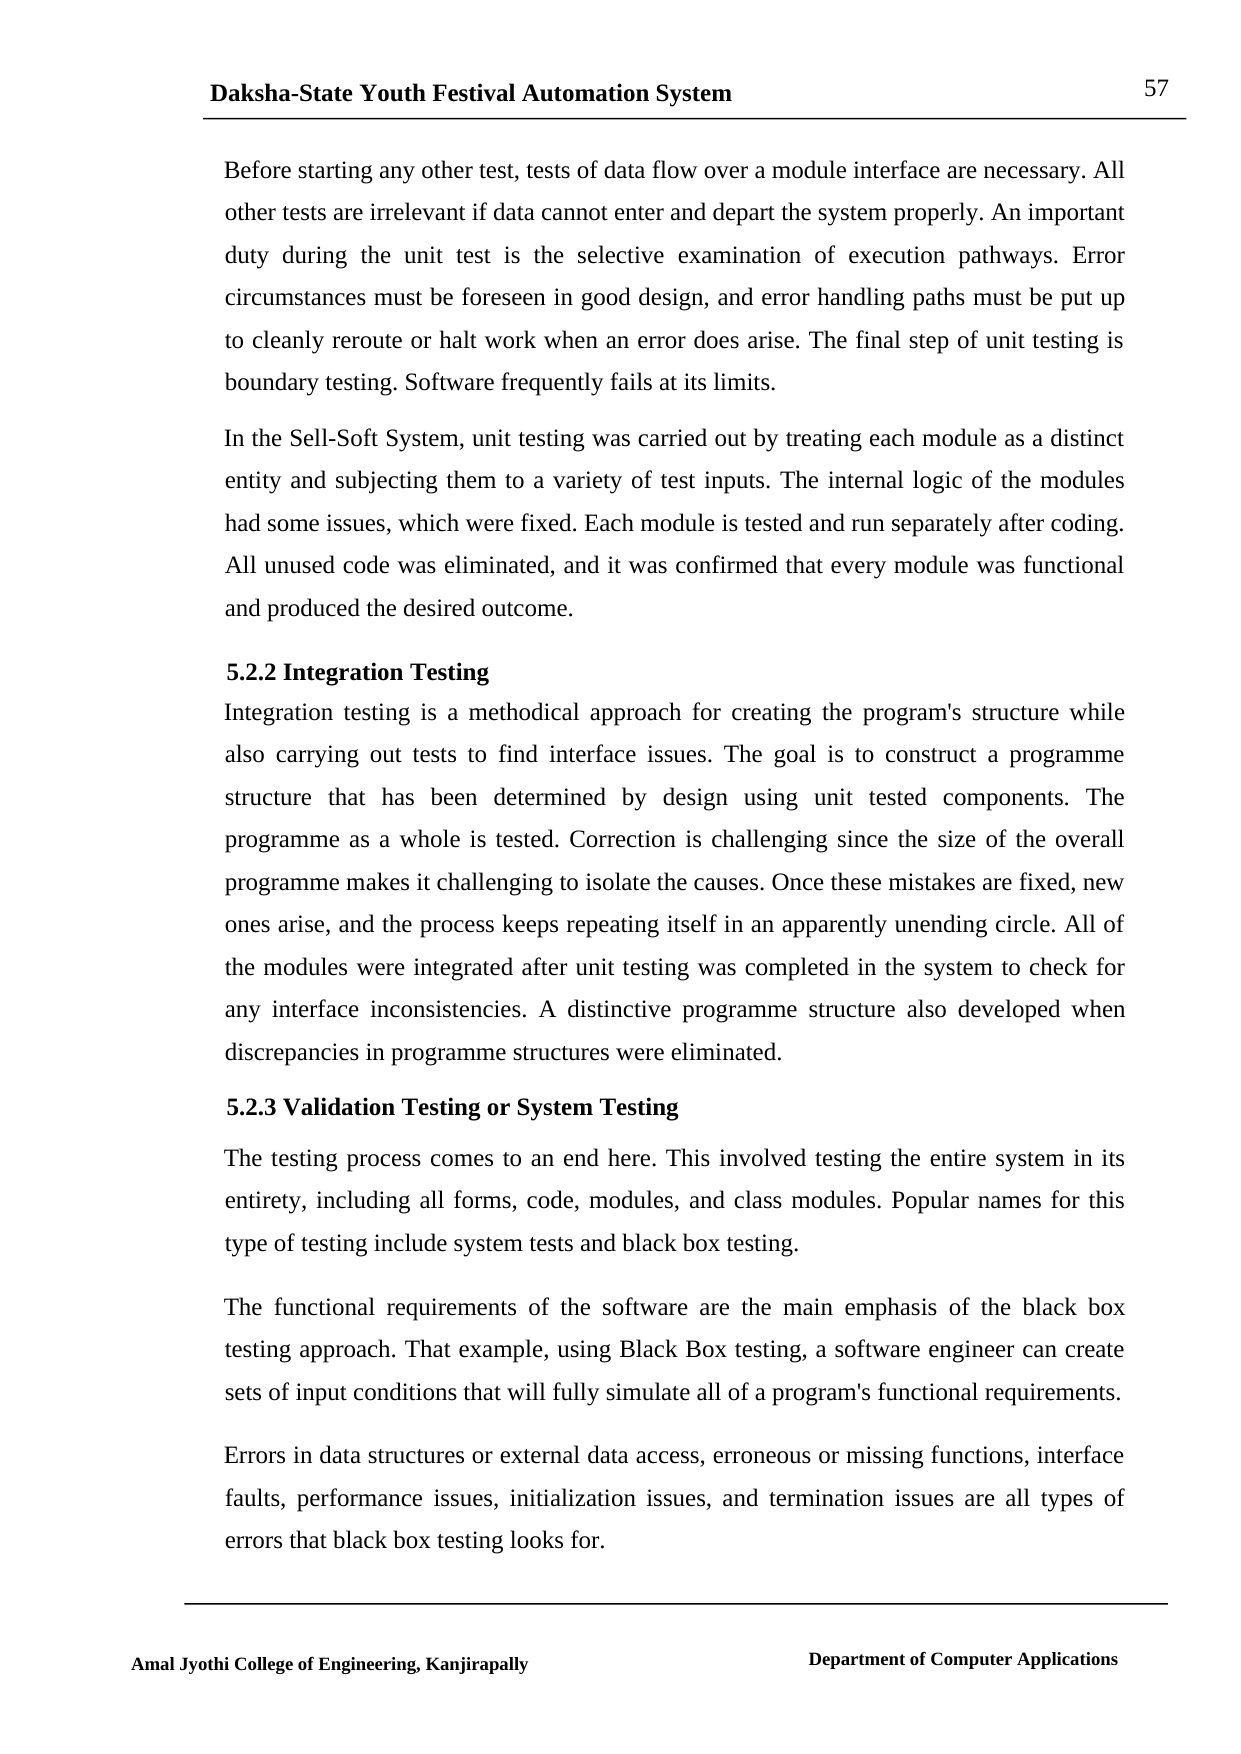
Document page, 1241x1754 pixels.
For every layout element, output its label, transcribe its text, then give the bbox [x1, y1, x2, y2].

text Integration testing is a methodical approach for creating the program's structure while also carrying out tests to find interface issues. The goal is to construct a programme structure that has been determined by design using unit tested components. The programme as a whole is tested. Correction is challenging since the size of the overall programme makes it challenging to isolate the causes. Once these mistakes are fixed, new ones arise, and the process keeps repeating itself in an apparently unending circle. All of the modules were integrated after unit testing was completed in the system to check for any interface inconsistencies. A distinctive programme structure also developed when discrepancies in programme structures were eliminated. [223, 697, 1126, 1066]
text Before starting any other test, tests of data flow over a module interface are necessary. All other tests are irrelevant if data cannot enter and depart the system properly. An important duty during the unit test is the selective examination of execution pathways. Error circumstances must be foreseen in good design, and error handling paths must be put up to cleanly reroute or halt work when an error does arise. The final step of unit testing is boundary testing. Software frequently fails at its limits. [223, 155, 1126, 396]
text In the Sell-Soft System, unit testing was carried out by treating each module as a distinct entity and subjecting them to a variety of test inputs. The internal logic of the modules had some issues, which were fixed. Each module is tested and run separately after coding. All unused code was eliminated, and it was confirmed that every module was functional and produced the desired outcome. [223, 423, 1126, 621]
text The testing process comes to an end here. This involved testing the entire system in its entirety, including all forms, code, modules, and class modules. Popular names for this type of testing include system tests and black box testing. [223, 1143, 1126, 1257]
text The functional requirements of the software are the main emphasis of the black box testing approach. That example, using Black Box testing, a software engineer can create sets of input conditions that will fully simulate all of a program's functional requirements. [223, 1292, 1126, 1405]
list Validation Testing or System Testing [226, 1092, 1180, 1121]
text Errors in data structures or external data access, erroneous or missing functions, interface faults, performance issues, initialization issues, and termination issues are all types of errors that black box testing looks for. [223, 1441, 1126, 1554]
list Integration Testing [226, 657, 1180, 685]
